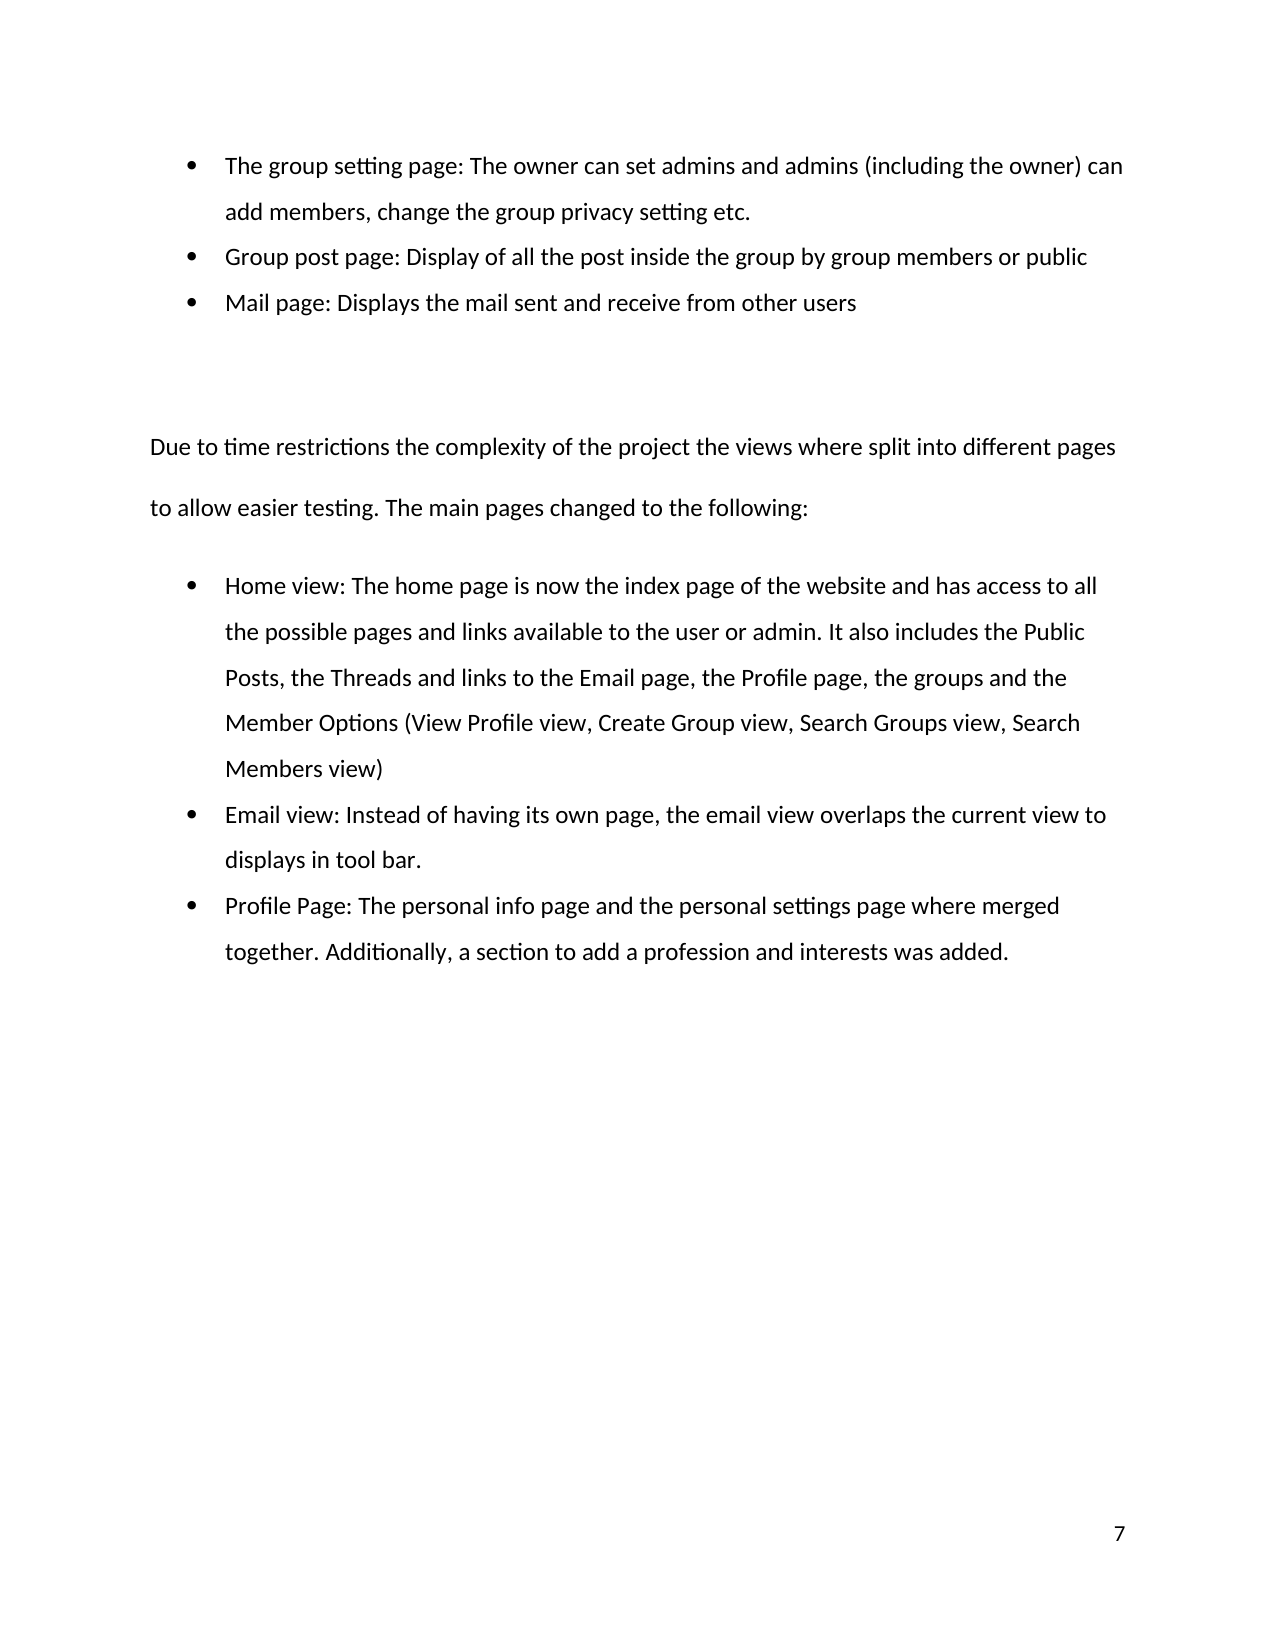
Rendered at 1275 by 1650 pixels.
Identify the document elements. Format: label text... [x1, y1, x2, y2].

list Group post page: Display of all the post inside the group by group members or public [187, 241, 1125, 272]
text Due to time restrictions the complexity of the project the views where split into different pages to allow easier testing. The main pages changed to the following: [150, 431, 1125, 523]
list Profile Page: The personal info page and the personal settings page where merged together. Additionally, a section to add a profession and interests was added. [187, 890, 1125, 967]
list Mail page: Displays the mail sent and receive from other users [187, 287, 1125, 318]
list Email view: Instead of having its own page, the email view overlaps the current view to displays in tool bar. [187, 799, 1125, 875]
list Home view: The home page is now the index page of the website and has access to all the possible pages and links available to the user or admin. It also includes the Public Posts, the Threads and links to the Email page, the Profile page, the groups and the Member Options (View Profile view, Create Group view, Search Groups view, Search Members view) [187, 570, 1125, 784]
list The group setting page: The owner can set admins and admins (including the owner) can add members, change the group privacy setting etc. [187, 150, 1125, 226]
